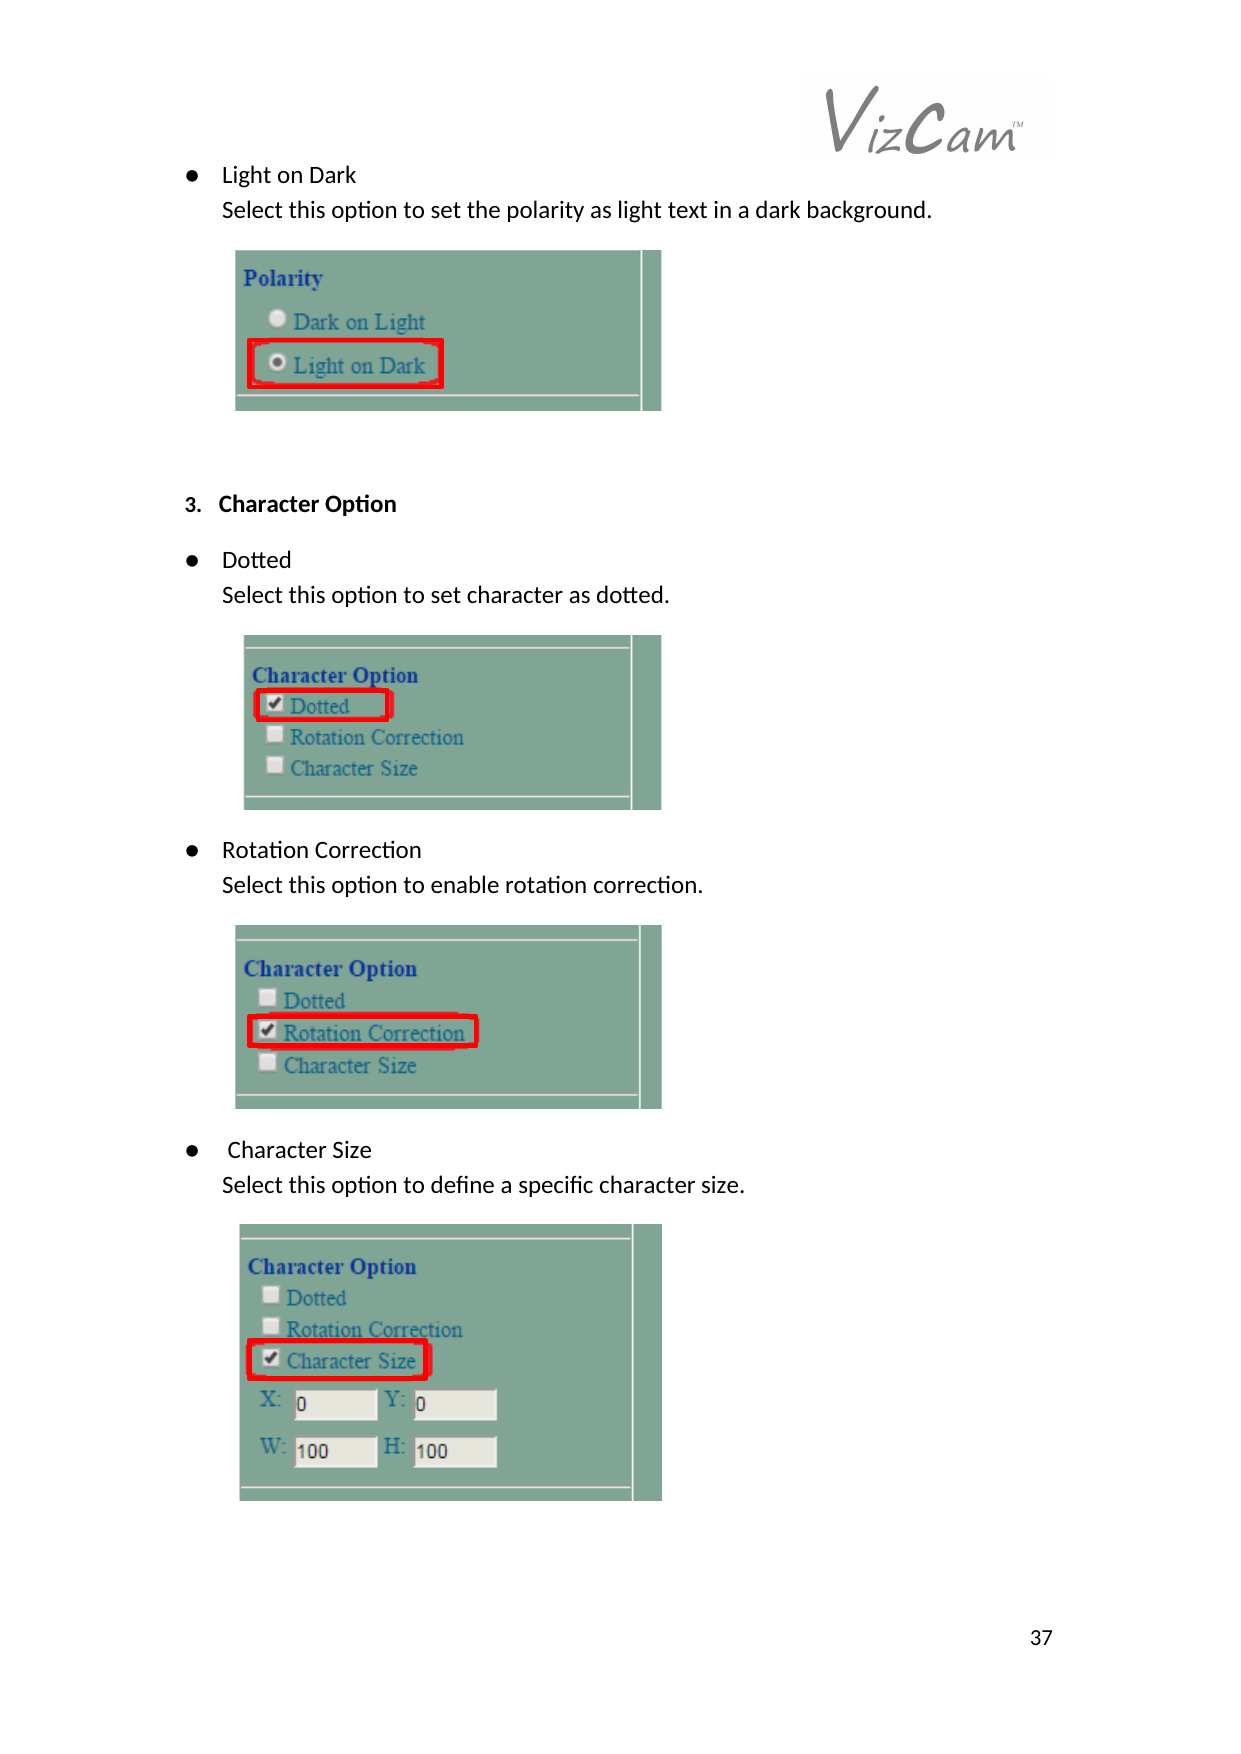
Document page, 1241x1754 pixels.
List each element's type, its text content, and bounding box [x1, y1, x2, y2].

picture [221, 635, 662, 810]
list Light on Dark [184, 159, 1053, 190]
text Select this option to enable rotation correction. [147, 869, 1053, 900]
text 3. Character Option [184, 489, 1053, 519]
text Select this option to set the polarity as light text in a dark background. [147, 194, 1053, 225]
list Character Size [184, 1134, 1053, 1164]
text Select this option to define a specific character size. [147, 1169, 1053, 1199]
picture [221, 1224, 662, 1501]
text Select this option to set character as dotted. [147, 579, 1053, 610]
picture [798, 75, 1053, 160]
picture [221, 250, 662, 411]
picture [221, 925, 662, 1109]
list Dotted [184, 544, 1053, 575]
list Rotation Correction [184, 834, 1053, 865]
